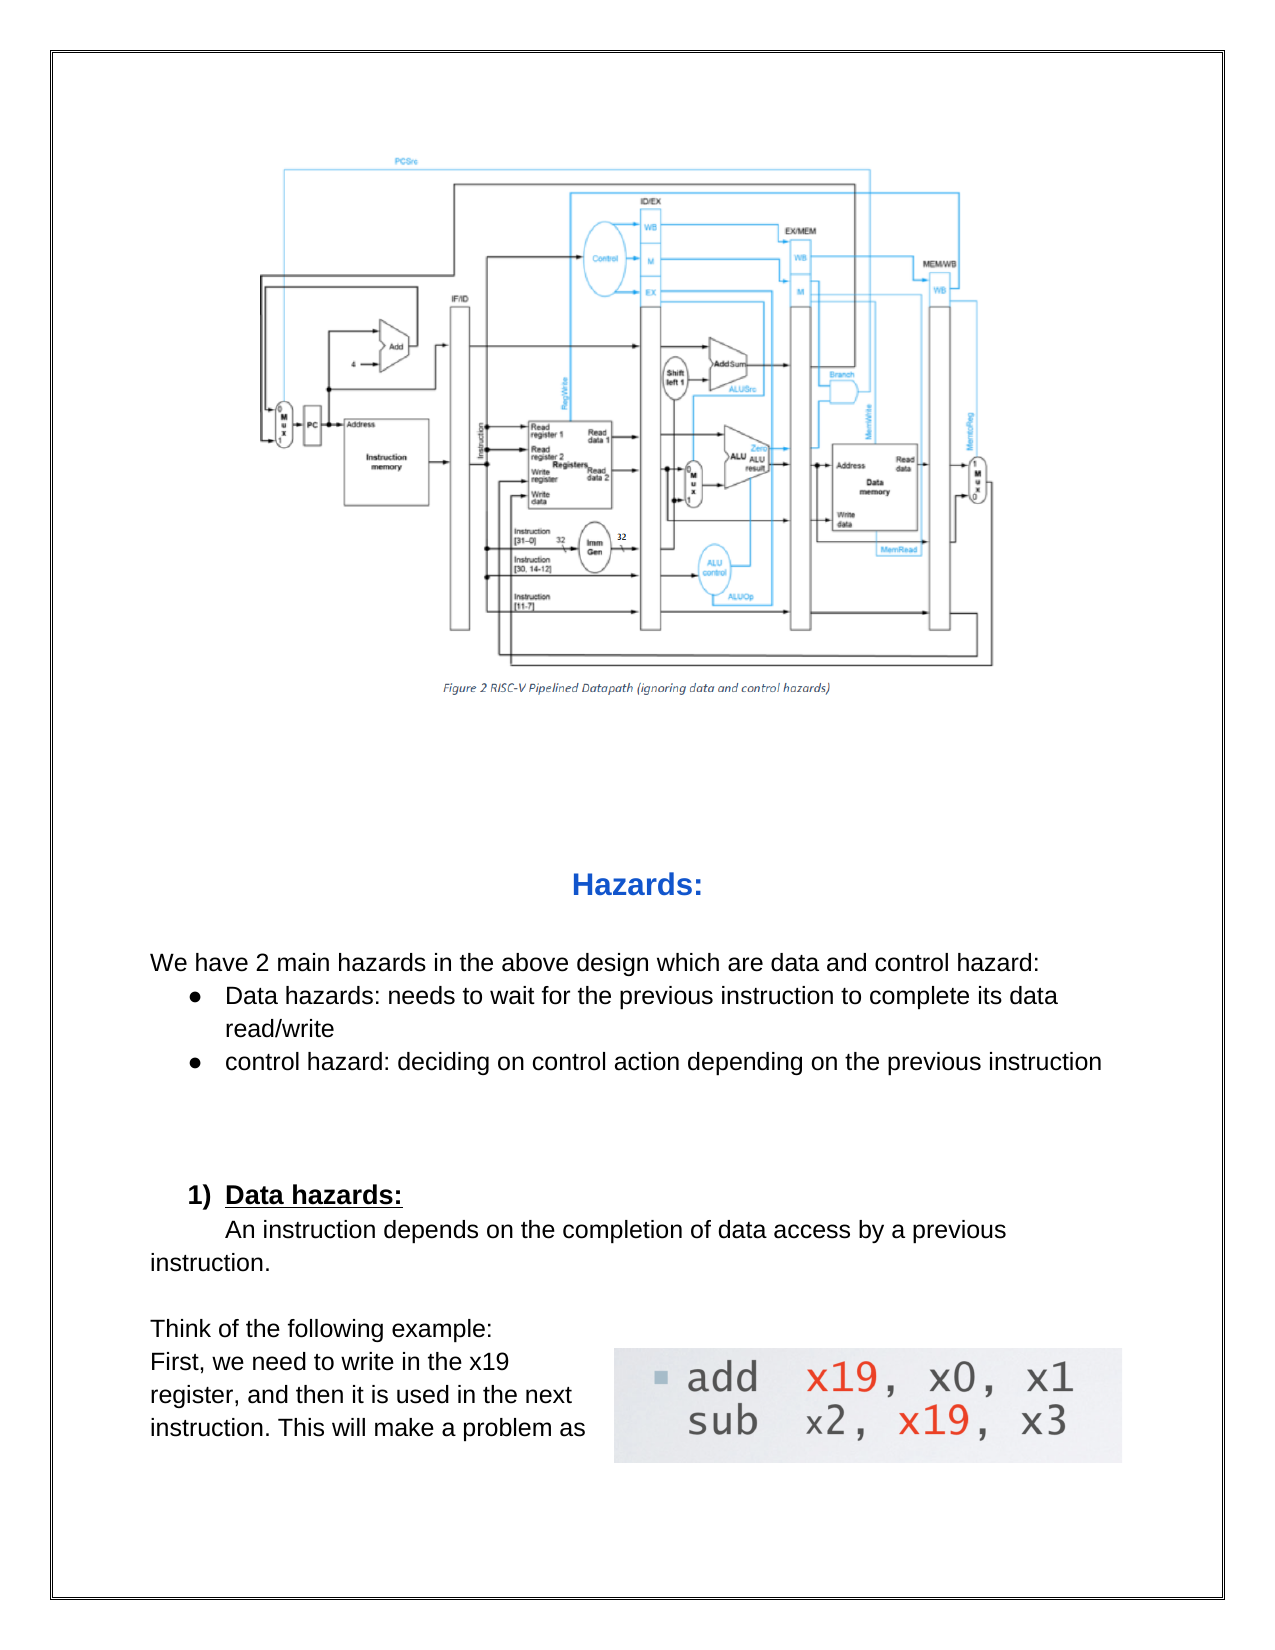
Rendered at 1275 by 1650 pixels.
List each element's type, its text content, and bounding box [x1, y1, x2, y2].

text An instruction depends on the completion of data access by a previous instruction. [150, 1215, 1125, 1277]
text Hazards: [150, 866, 1125, 902]
list Data hazards: needs to wait for the previous instruction to complete its data read/write [187, 981, 1125, 1043]
text Think of the following example: [150, 1314, 1125, 1343]
text We have 2 main hazards in the above design which are data and control hazard: [150, 948, 1125, 977]
picture [230, 150, 1045, 700]
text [150, 1347, 1125, 1442]
list control hazard: deciding on control action depending on the previous instruction [187, 1047, 1125, 1076]
list Data hazards: [187, 1179, 1125, 1211]
picture [614, 1348, 1123, 1463]
